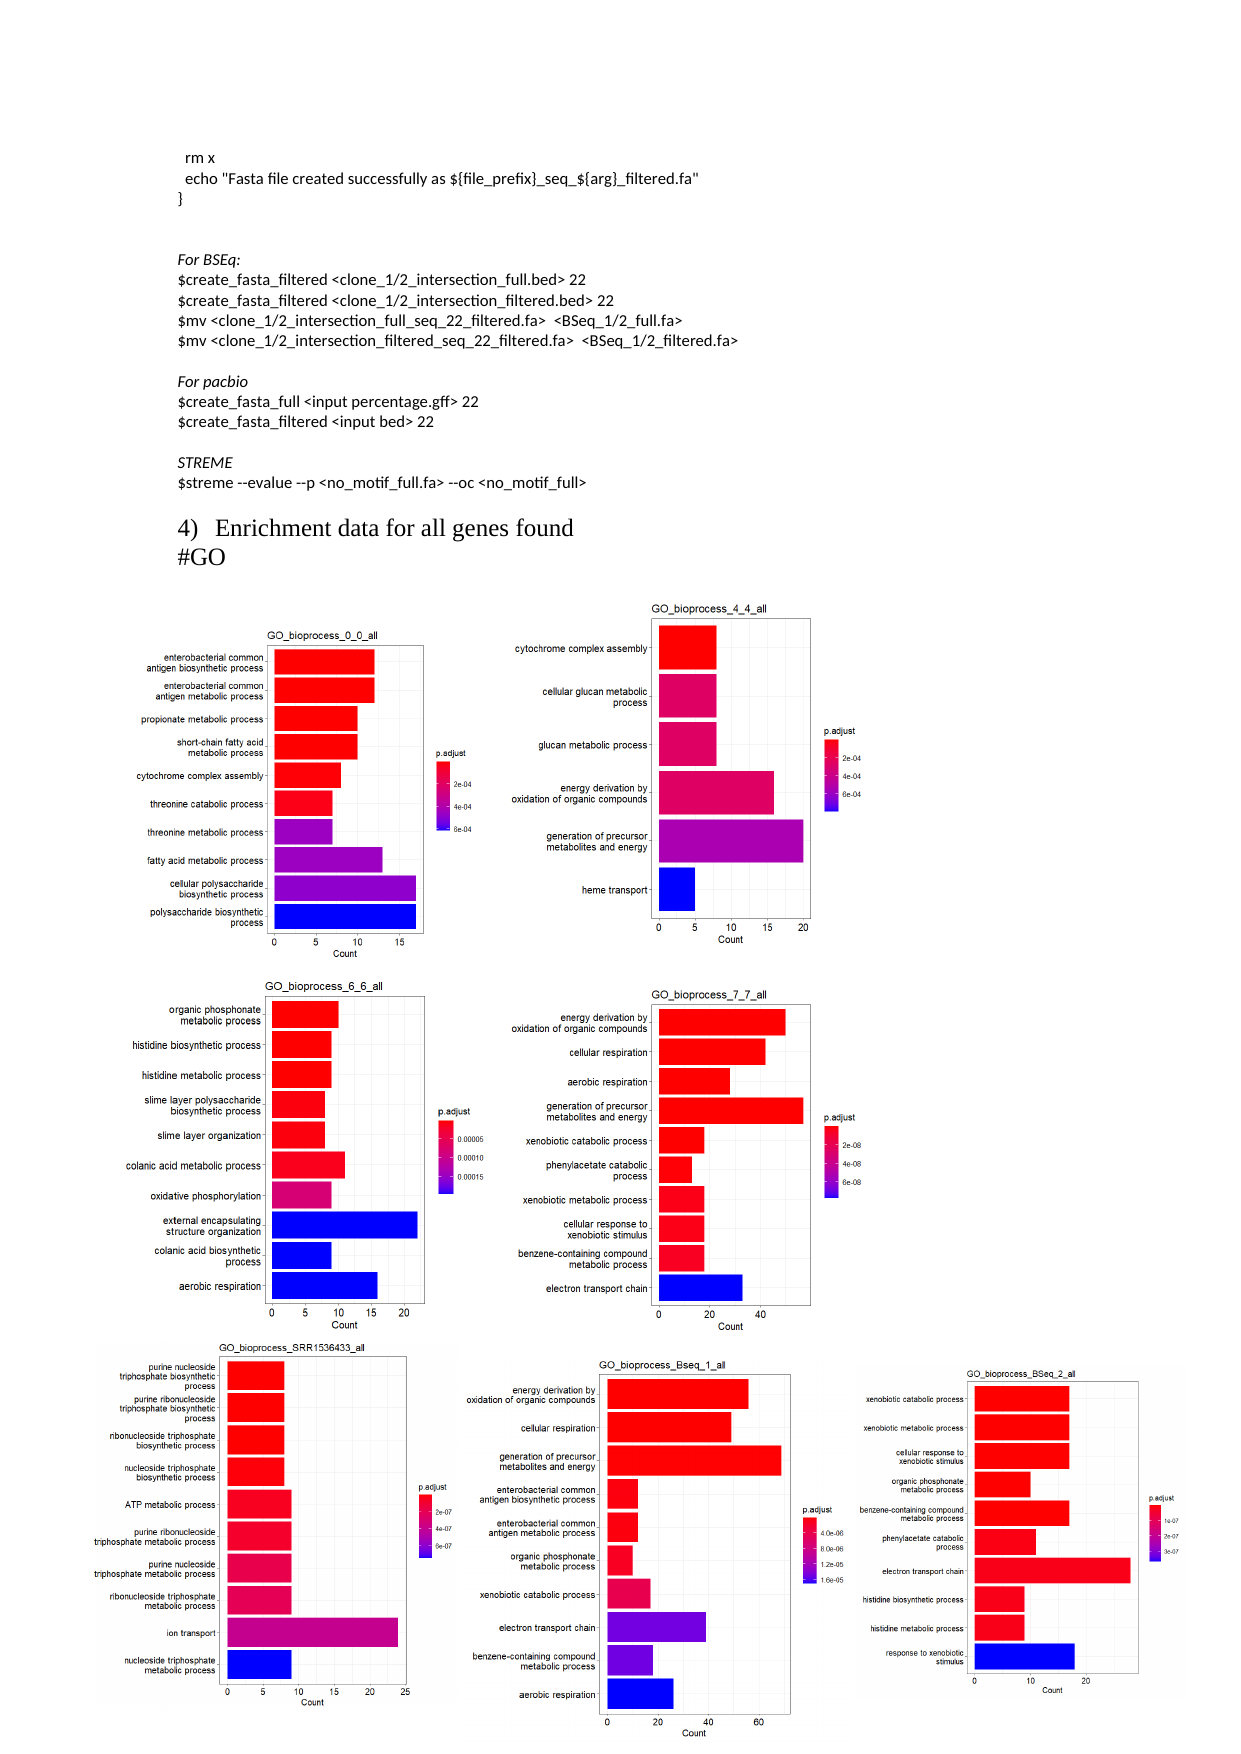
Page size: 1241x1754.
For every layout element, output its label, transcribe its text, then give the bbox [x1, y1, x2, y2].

picture [132, 626, 480, 963]
text $streme --evalue --p <no_motif_full.fa> --oc <no_motif_full> [177, 473, 1063, 493]
text $mv <clone_1/2_intersection_filtered_seq_22_filtered.fa> <BSeq_1/2_filtered.fa> [177, 330, 1063, 351]
text $create_fasta_filtered <clone_1/2_intersection_full.bed> 22 [177, 269, 1063, 290]
text For pacbio [177, 371, 1063, 391]
text $create_fasta_full <input percentage.gff> 22 [177, 391, 1063, 412]
text } [177, 188, 1063, 208]
picture [856, 1366, 1186, 1698]
list Enrichment data for all genes found [177, 513, 1063, 542]
text $create_fasta_filtered <input bed> 22 [177, 412, 1063, 432]
text STREME [177, 452, 1063, 473]
text rm x [177, 148, 1063, 168]
picture [507, 985, 870, 1336]
text For BSEq: [177, 249, 1063, 269]
text $mv <clone_1/2_intersection_full_seq_22_filtered.fa> <BSeq_1/2_full.fa> [177, 310, 1063, 330]
text #GO [177, 542, 1063, 571]
text echo "Fasta file created successfully as ${file_prefix}_seq_${arg}_filtered.fa" [177, 168, 1063, 188]
picture [121, 976, 493, 1335]
picture [90, 1339, 460, 1711]
picture [507, 599, 870, 949]
picture [462, 1356, 852, 1742]
text $create_fasta_filtered <clone_1/2_intersection_filtered.bed> 22 [177, 290, 1063, 310]
